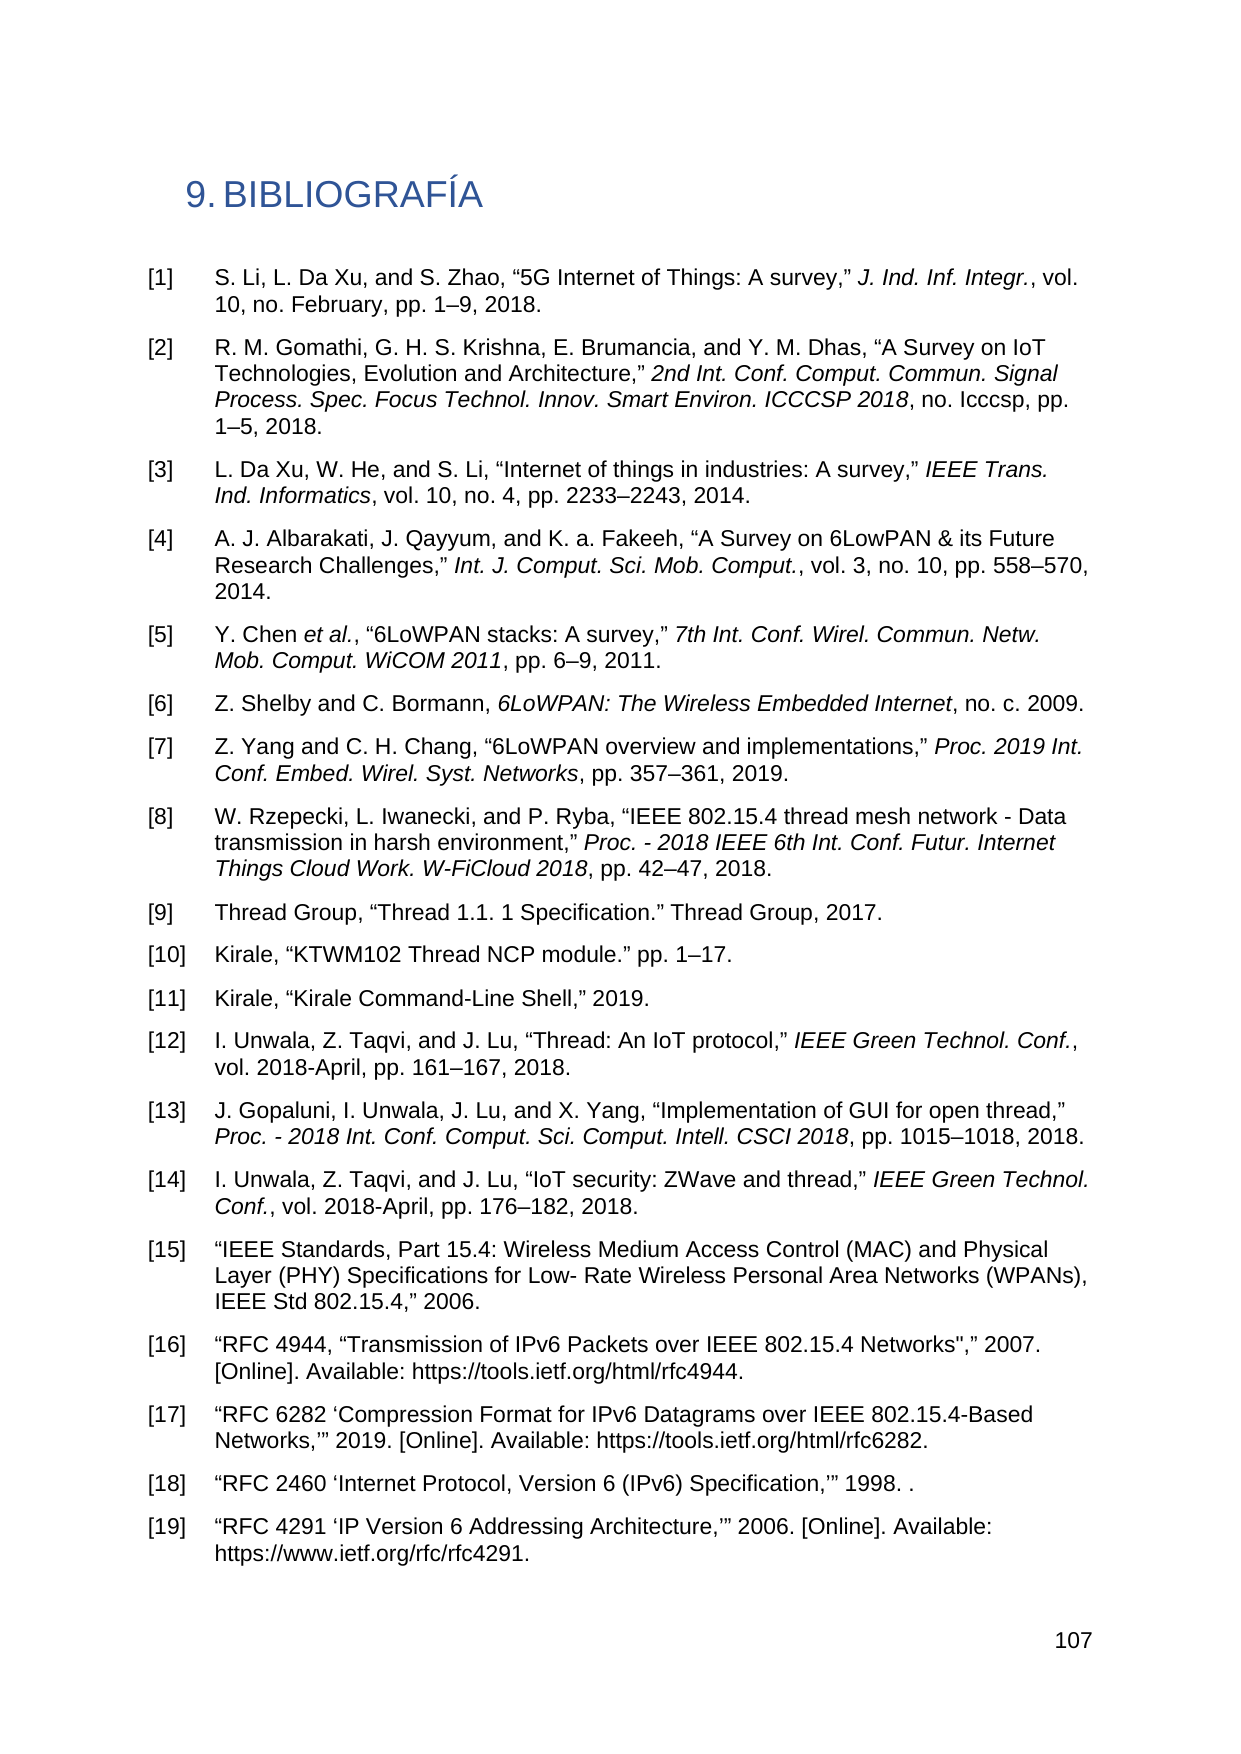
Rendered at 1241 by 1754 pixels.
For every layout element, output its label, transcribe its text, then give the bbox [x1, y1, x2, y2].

text [18] “RFC 2460 ‘Internet Protocol, Version 6 (IPv6) Specification,’” 1998. . [148, 1470, 1092, 1496]
text [17] “RFC 6282 ‘Compression Format for IPv6 Datagrams over IEEE 802.15.4-Based Networks,’” 2019. [Online]. Available: https://tools.ietf.org/html/rfc6282. [148, 1401, 1092, 1453]
text [5] Y. Chen et al., “6LoWPAN stacks: A survey,” 7th Int. Conf. Wirel. Commun. Netw. Mob. Comput. WiCOM 2011, pp. 6–9, 2011. [148, 621, 1092, 674]
text [8] W. Rzepecki, L. Iwanecki, and P. Ryba, “IEEE 802.15.4 thread mesh network - Data transmission in harsh environment,” Proc. - 2018 IEEE 6th Int. Conf. Futur. Internet Things Cloud Work. W-FiCloud 2018, pp. 42–47, 2018. [148, 803, 1092, 882]
text [15] “IEEE Standards, Part 15.4: Wireless Medium Access Control (MAC) and Physical Layer (PHY) Specifications for Low- Rate Wireless Personal Area Networks (WPANs), IEEE Std 802.15.4,” 2006. [148, 1236, 1092, 1315]
text [4] A. J. Albarakati, J. Qayyum, and K. a. Fakeeh, “A Survey on 6LowPAN & its Future Research Challenges,” Int. J. Comput. Sci. Mob. Comput., vol. 3, no. 10, pp. 558–570, 2014. [148, 525, 1092, 604]
text [14] I. Unwala, Z. Taqvi, and J. Lu, “IoT security: ZWave and thread,” IEEE Green Technol. Conf., vol. 2018-April, pp. 176–182, 2018. [148, 1166, 1092, 1219]
text [13] J. Gopaluni, I. Unwala, J. Lu, and X. Yang, “Implementation of GUI for open thread,” Proc. - 2018 Int. Conf. Comput. Sci. Comput. Intell. CSCI 2018, pp. 1015–1018, 2018. [148, 1097, 1092, 1149]
text [10] Kirale, “KTWM102 Thread NCP module.” pp. 1–17. [148, 941, 1092, 968]
text [9] Thread Group, “Thread 1.1. 1 Specification.” Thread Group, 2017. [148, 898, 1092, 925]
text [2] R. M. Gomathi, G. H. S. Krishna, E. Brumancia, and Y. M. Dhas, “A Survey on IoT Technologies, Evolution and Architecture,” 2nd Int. Conf. Comput. Commun. Signal Process. Spec. Focus Technol. Innov. Smart Environ. ICCCSP 2018, no. Icccsp, pp. 1–5, 2018. [148, 334, 1092, 439]
text [11] Kirale, “Kirale Command-Line Shell,” 2019. [148, 984, 1092, 1011]
text [6] Z. Shelby and C. Bormann, 6LoWPAN: The Wireless Embedded Internet, no. c. 2009. [148, 690, 1092, 717]
text [12] I. Unwala, Z. Taqvi, and J. Lu, “Thread: An IoT protocol,” IEEE Green Technol. Conf., vol. 2018-April, pp. 161–167, 2018. [148, 1027, 1092, 1080]
text [16] “RFC 4944, “Transmission of IPv6 Packets over IEEE 802.15.4 Networks",” 2007. [Online]. Available: https://tools.ietf.org/html/rfc4944. [148, 1331, 1092, 1384]
text [3] L. Da Xu, W. He, and S. Li, “Internet of things in industries: A survey,” IEEE Trans. Ind. Informatics, vol. 10, no. 4, pp. 2233–2243, 2014. [148, 456, 1092, 508]
subtitle BIBLIOGRAFÍA [185, 173, 1092, 216]
text [19] “RFC 4291 ‘IP Version 6 Addressing Architecture,’” 2006. [Online]. Available: https://www.ietf.org/rfc/rfc4291. [148, 1513, 1092, 1566]
text [1] S. Li, L. Da Xu, and S. Zhao, “5G Internet of Things: A survey,” J. Ind. Inf. Integr., vol. 10, no. February, pp. 1–9, 2018. [148, 264, 1092, 317]
text [7] Z. Yang and C. H. Chang, “6LoWPAN overview and implementations,” Proc. 2019 Int. Conf. Embed. Wirel. Syst. Networks, pp. 357–361, 2019. [148, 733, 1092, 786]
